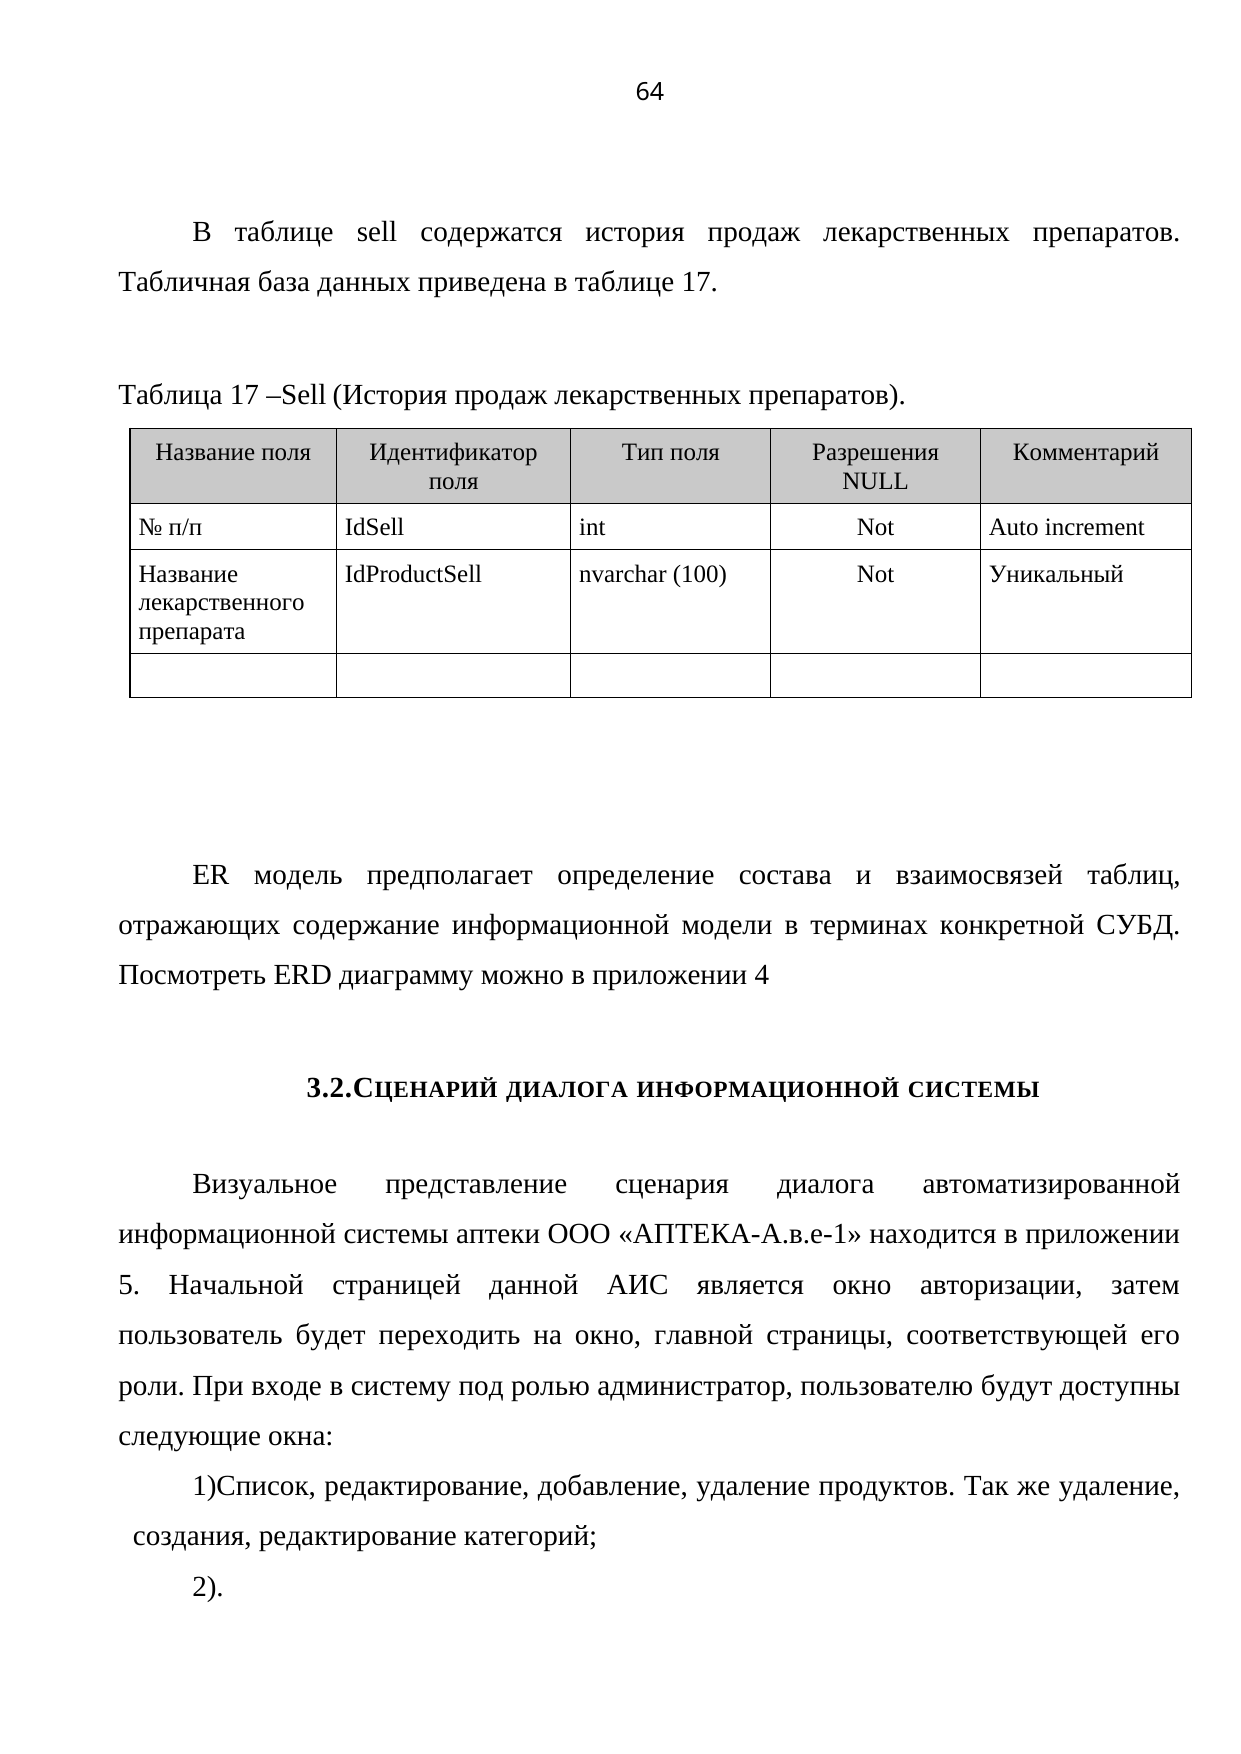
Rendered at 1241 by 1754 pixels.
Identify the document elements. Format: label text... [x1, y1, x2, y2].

table_header Разрешения NULL [771, 429, 980, 503]
subtitle Сценарий диалога информационной системы [164, 1070, 1181, 1104]
text ER модель предполагает определение состава и взаимосвязей таблиц, отражающих содержание информационной модели в терминах конкретной СУБД. Посмотреть ERD диаграмму можно в приложении 4 [118, 857, 1181, 991]
table_cell Not [771, 504, 980, 549]
table_cell [981, 654, 1191, 697]
table_cell Название лекарственного препарата [131, 550, 336, 653]
table_cell IdProductSell [337, 550, 570, 653]
table_header Тип поля [571, 429, 770, 503]
table_header Идентификатор поля [337, 429, 570, 503]
list Список, редактирование, добавление, удаление продуктов. Так же удаление, создания, редактирование категорий; [133, 1468, 1181, 1552]
text Таблица 17 –Sell (История продаж лекарственных препаратов). [118, 377, 1181, 411]
list . [133, 1569, 1181, 1602]
table_cell Уникальный [981, 550, 1191, 653]
list Визуальное представление сценария диалога автоматизированной информационной системы аптеки ООО «АПТЕКА-А.в.е-1» находится в приложении 5. Начальной страницей данной АИС является окно авторизации, затем пользователь будет переходить на окно, главной страницы, соответствующей его роли. При входе в систему под ролью администратор, пользователю будут доступны следующие окна: [118, 1166, 1181, 1451]
table_header Название поля [131, 429, 336, 503]
table_cell nvarchar (100) [571, 550, 770, 653]
text В таблице sell содержатся история продаж лекарственных препаратов. Табличная база данных приведена в таблице 17. [118, 214, 1181, 298]
table_cell IdSell [337, 504, 570, 549]
table_cell Not [771, 550, 980, 653]
table_cell [571, 654, 770, 697]
table_cell [771, 654, 980, 697]
table_cell [131, 654, 336, 697]
table_header Комментарий [981, 429, 1191, 503]
table_cell № п/п [131, 504, 336, 549]
table_cell int [571, 504, 770, 549]
table_cell Auto increment [981, 504, 1191, 549]
table_cell [337, 654, 570, 697]
